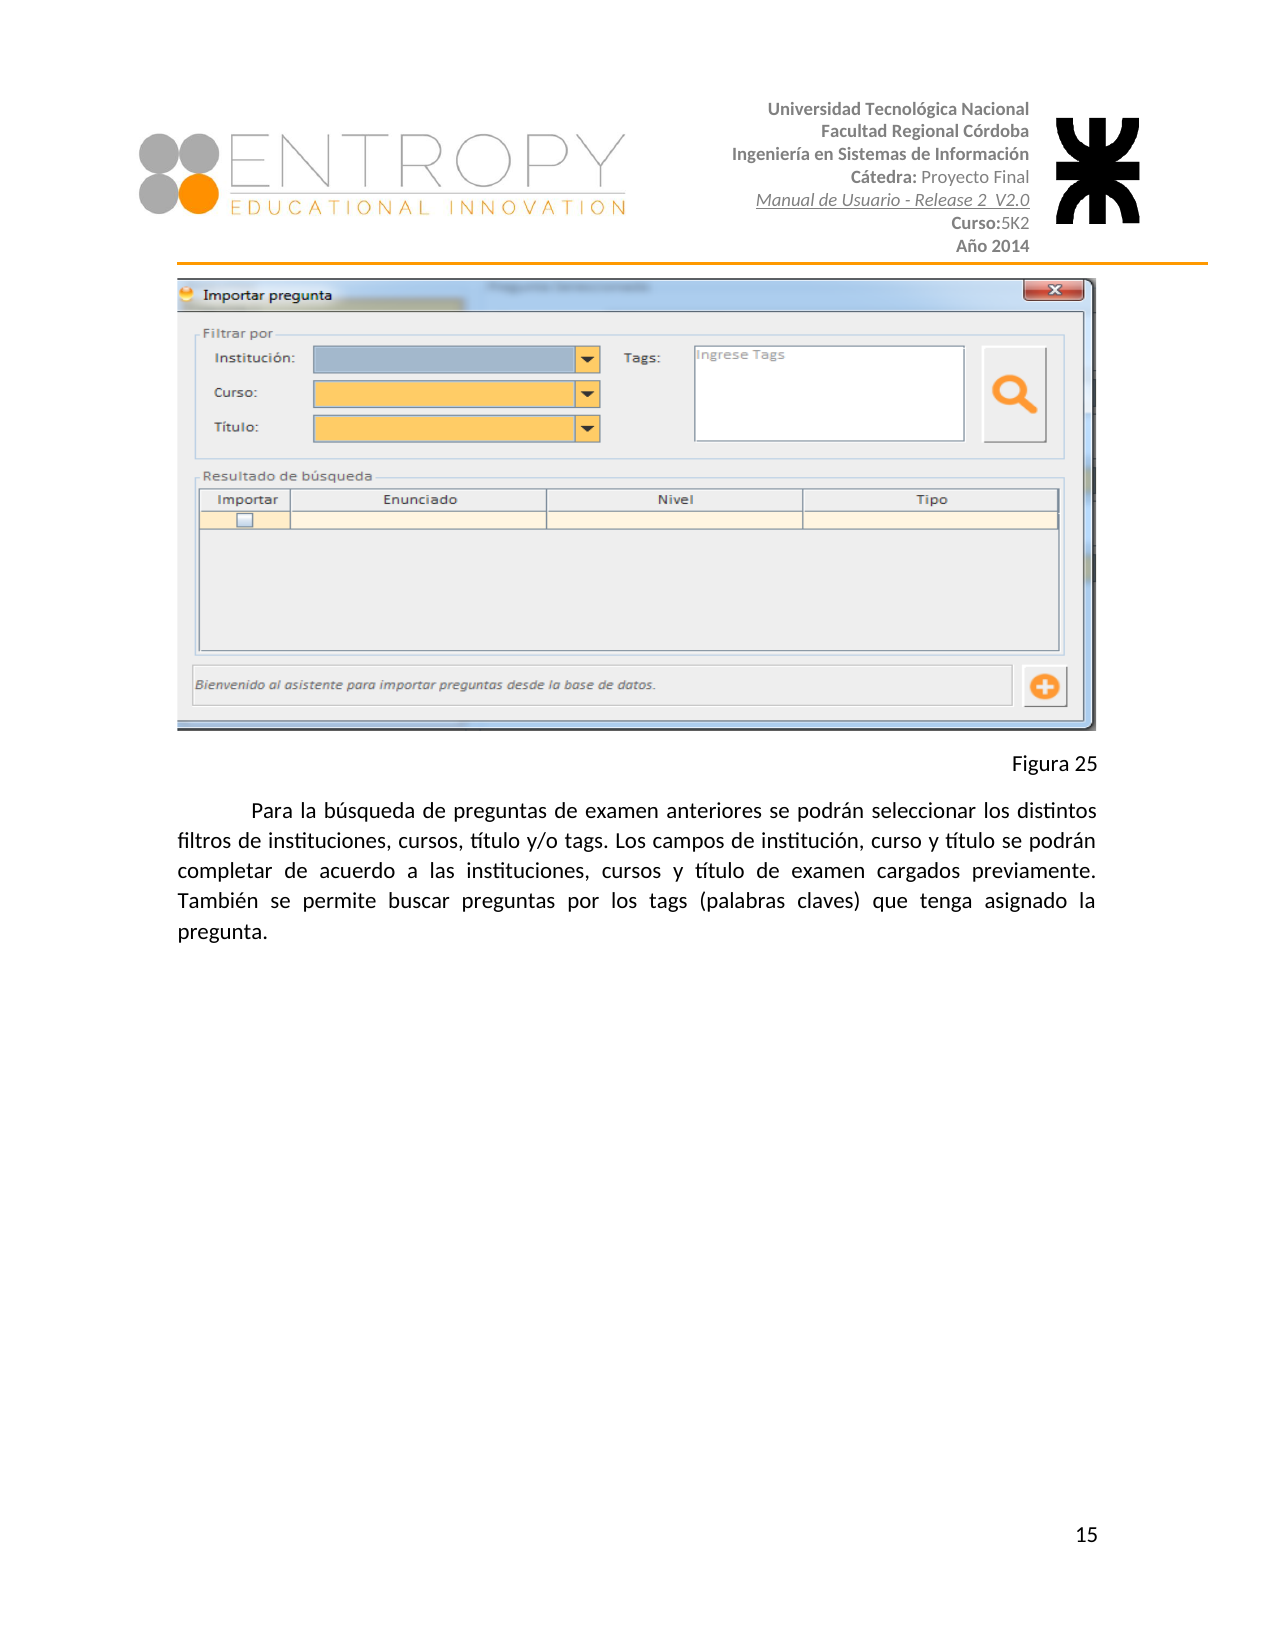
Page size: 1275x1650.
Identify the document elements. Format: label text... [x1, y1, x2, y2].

text Figura 25 [177, 749, 1098, 777]
picture [122, 119, 643, 229]
text Para la búsqueda de preguntas de examen anteriores se podrán seleccionar los distintos filtros de instituciones, cursos, título y/o tags. Los campos de institución, curso y título se podrán completar de acuerdo a las instituciones, cursos y título de examen cargados previamente. También se permite buscar preguntas por los tags (palabras claves) que tenga asignado la pregunta. [177, 796, 1098, 945]
